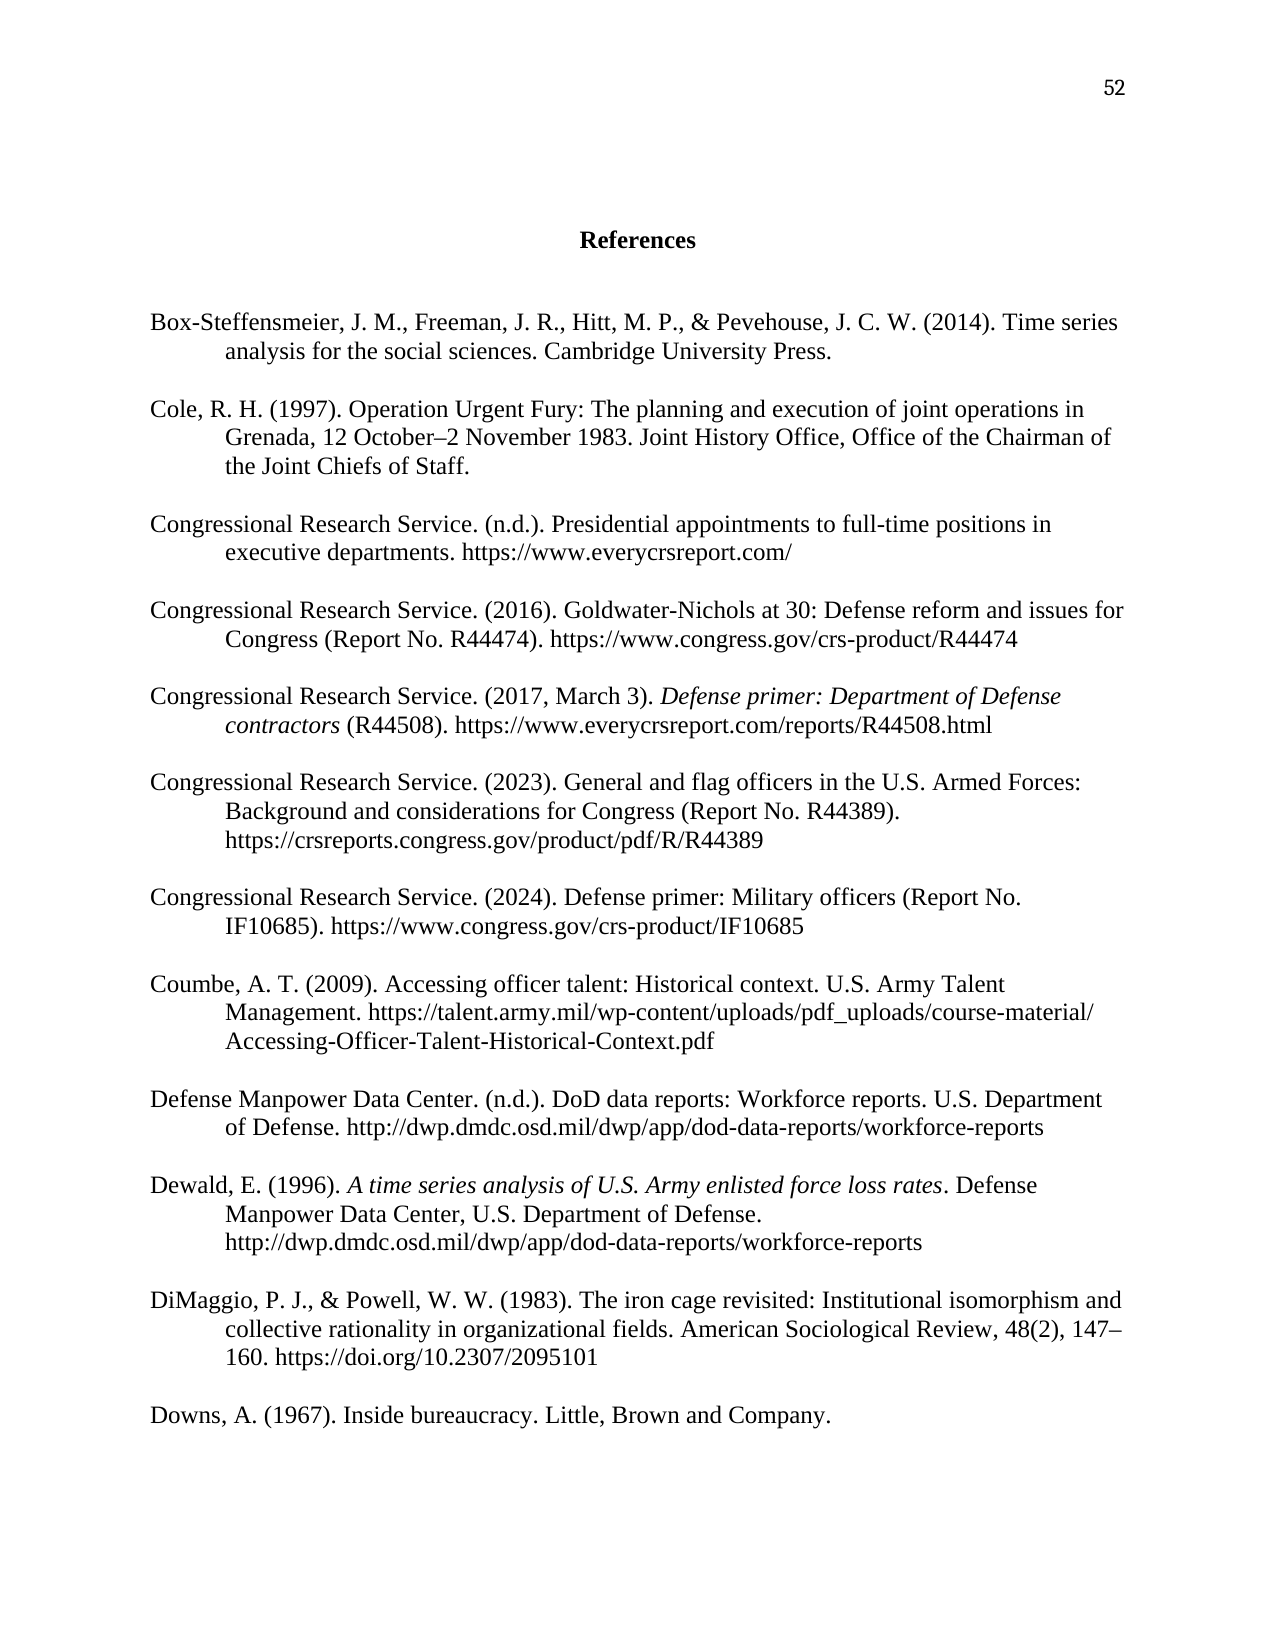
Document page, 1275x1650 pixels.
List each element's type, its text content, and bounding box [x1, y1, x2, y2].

text Congressional Research Service. (2017, March 3). Defense primer: Department of Defense contractors (R44508). https://www.everycrsreport.com/reports/R44508.html [150, 681, 1125, 739]
text DiMaggio, P. J., & Powell, W. W. (1983). The iron cage revisited: Institutional isomorphism and collective rationality in organizational fields. American Sociological Review, 48(2), 147–160. https://doi.org/10.2307/2095101 [150, 1285, 1125, 1371]
text Cole, R. H. (1997). Operation Urgent Fury: The planning and execution of joint operations in Grenada, 12 October–2 November 1983. Joint History Office, Office of the Chairman of the Joint Chiefs of Staff. [150, 394, 1125, 480]
text Downs, A. (1967). Inside bureaucracy. Little, Brown and Company. [150, 1400, 1125, 1429]
text Defense Manpower Data Center. (n.d.). DoD data reports: Workforce reports. U.S. Department of Defense. http://dwp.dmdc.osd.mil/dwp/app/dod-data-reports/workforce-reports [150, 1084, 1125, 1141]
text Dewald, E. (1996). A time series analysis of U.S. Army enlisted force loss rates. Defense Manpower Data Center, U.S. Department of Defense. http://dwp.dmdc.osd.mil/dwp/app/dod-data-reports/workforce-reports [150, 1170, 1125, 1256]
subtitle References [150, 225, 1125, 254]
text Congressional Research Service. (n.d.). Presidential appointments to full-time positions in executive departments. https://www.everycrsreport.com/ [150, 509, 1125, 566]
text Congressional Research Service. (2024). Defense primer: Military officers (Report No. IF10685). https://www.congress.gov/crs-product/IF10685 [150, 882, 1125, 940]
text Box-Steffensmeier, J. M., Freeman, J. R., Hitt, M. P., & Pevehouse, J. C. W. (2014). Time series analysis for the social sciences. Cambridge University Press. [150, 307, 1125, 365]
text Congressional Research Service. (2023). General and flag officers in the U.S. Armed Forces: Background and considerations for Congress (Report No. R44389). https://crsreports.congress.gov/product/pdf/R/R44389 [150, 767, 1125, 854]
text Coumbe, A. T. (2009). Accessing officer talent: Historical context. U.S. Army Talent Management. https://talent.army.mil/wp-content/uploads/pdf_uploads/course-material/Accessing-Officer-Talent-Historical-Context.pdf [150, 969, 1125, 1055]
text Congressional Research Service. (2016). Goldwater-Nichols at 30: Defense reform and issues for Congress (Report No. R44474). https://www.congress.gov/crs-product/R44474 [150, 595, 1125, 652]
